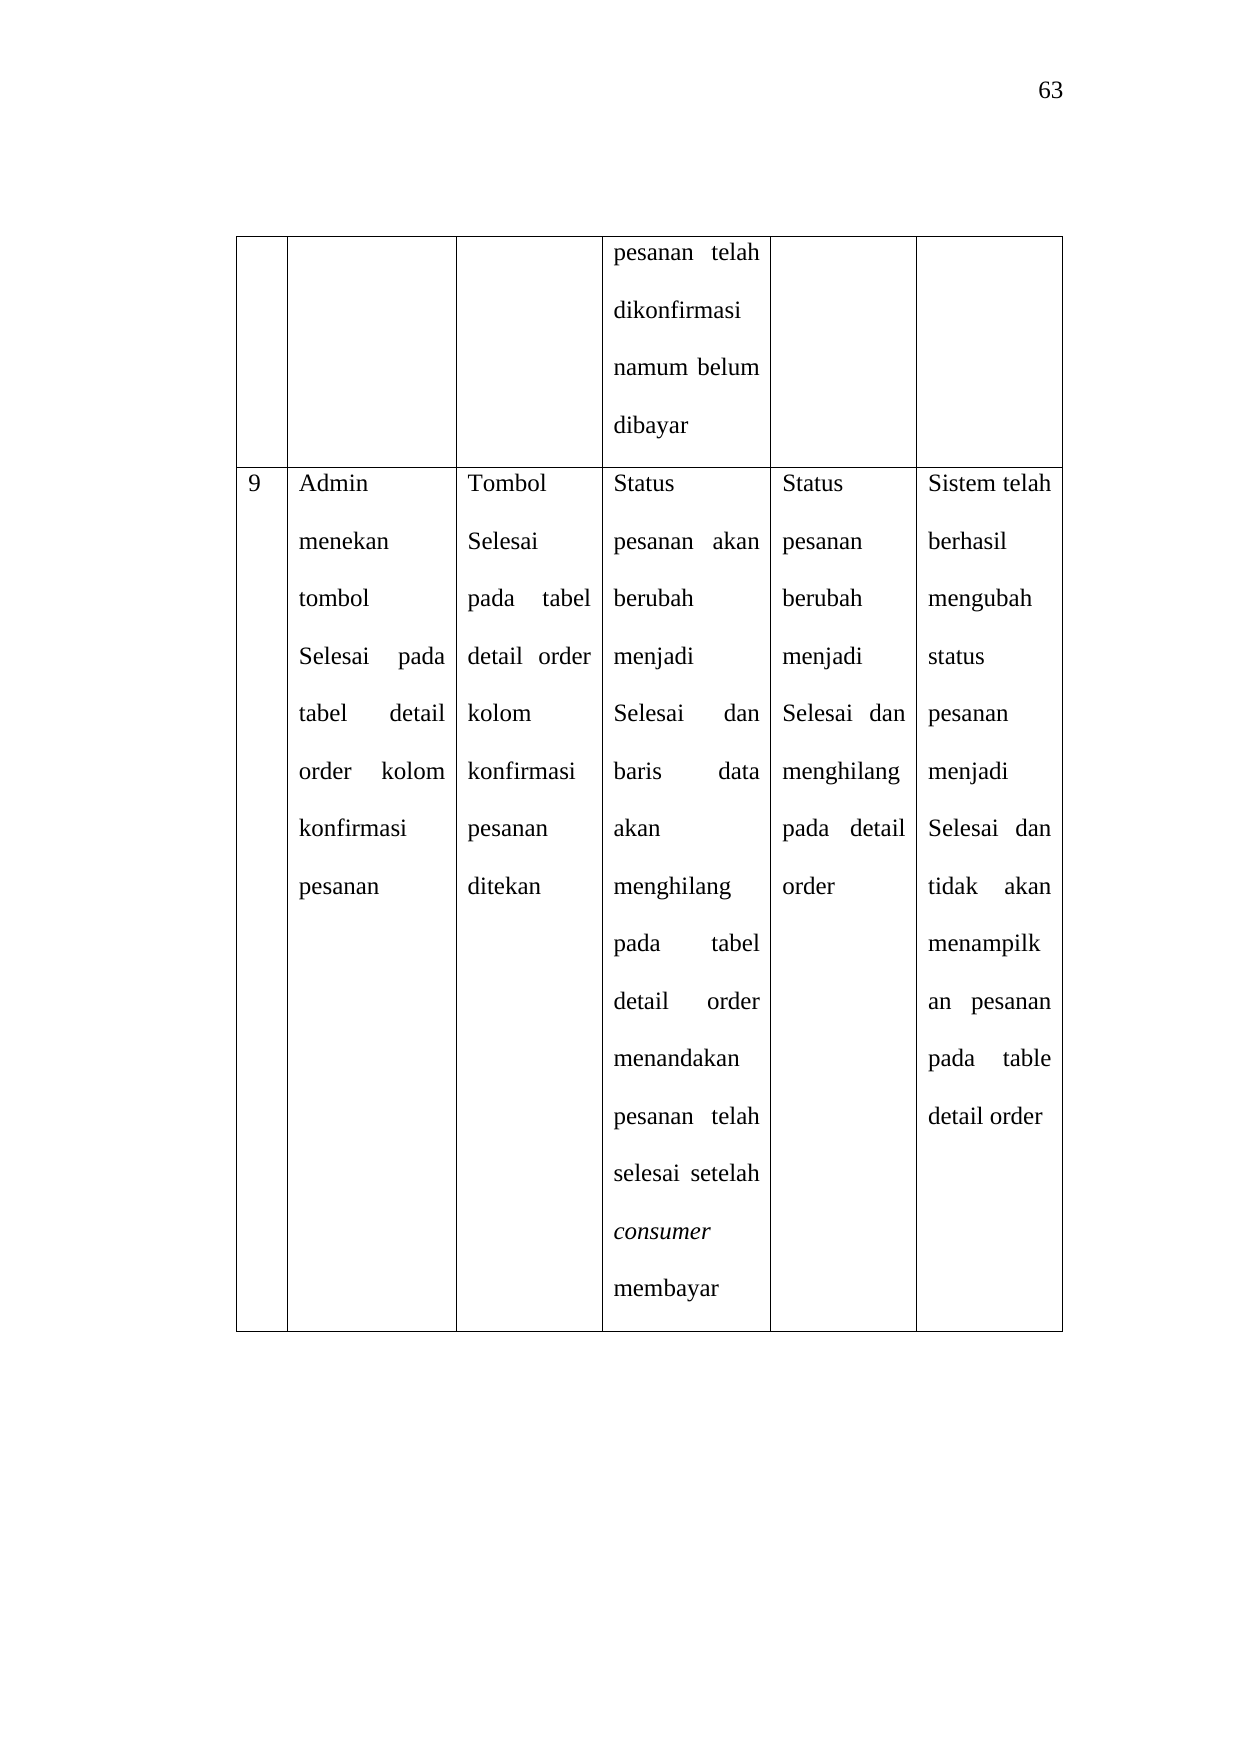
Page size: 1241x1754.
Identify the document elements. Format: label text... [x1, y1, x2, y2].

table_cell 8 [237, 237, 287, 467]
table_cell Status pesanan berubah menjadi Selesai dan menghilang pada detail order [771, 468, 916, 1331]
table_cell Admin menekan tombol Selesai pada tabel detail order kolom konfirmasi pesanan [288, 468, 456, 1331]
table_cell Sistem telah berhasil mengubah status pesanan menjadi Selesai dan tidak akan menampilkan pesanan pada table detail order [917, 468, 1062, 1331]
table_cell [603, 237, 770, 467]
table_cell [917, 237, 1062, 467]
table_cell 9 [237, 468, 287, 1331]
table_cell Status pesanan akan berubah menjadi Selesai dan baris data akan menghilang pada tabel detail order menandakan pesanan telah selesai setelah consumer membayar [603, 468, 770, 1331]
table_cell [457, 237, 602, 467]
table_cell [288, 237, 456, 467]
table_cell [771, 237, 916, 467]
table_cell Tombol Selesai pada tabel detail order kolom konfirmasi pesanan ditekan [457, 468, 602, 1331]
